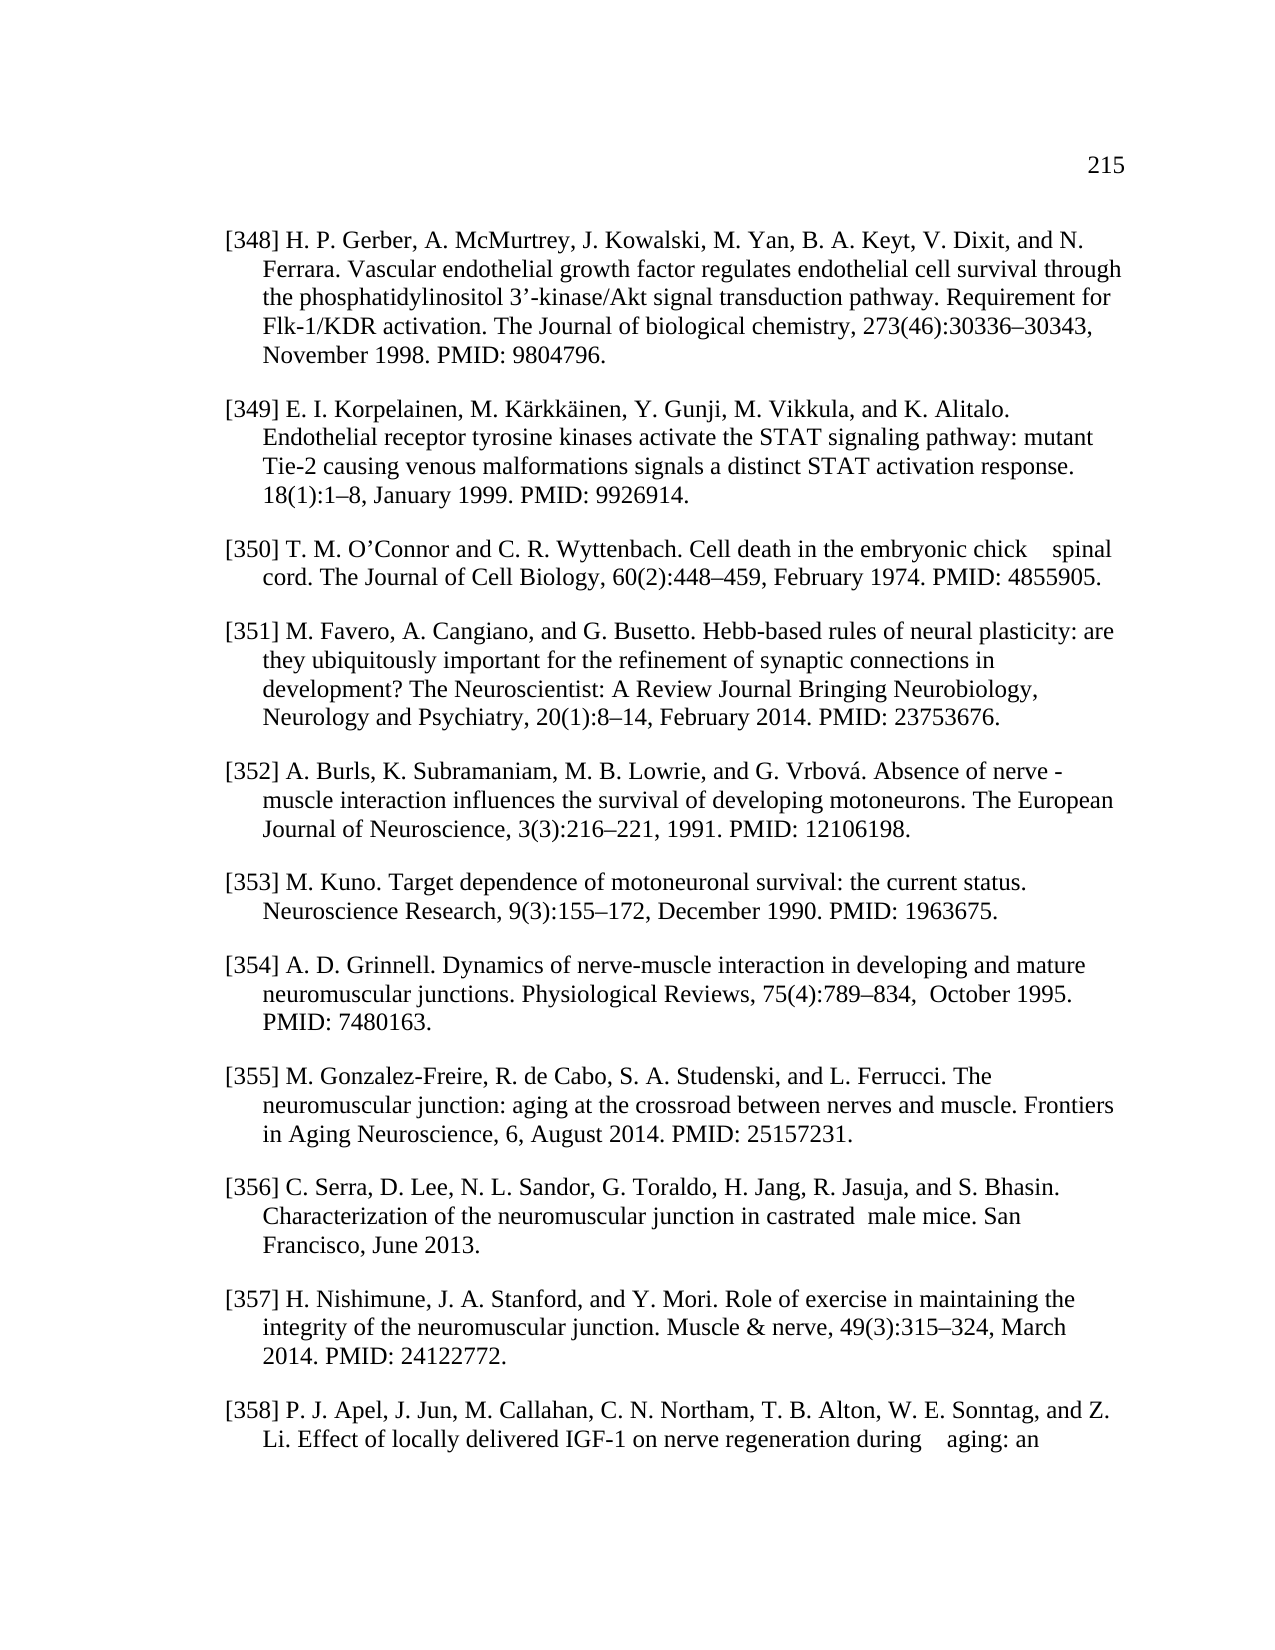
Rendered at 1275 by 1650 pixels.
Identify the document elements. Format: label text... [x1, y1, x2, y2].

text [353] M. Kuno. Target dependence of motoneuronal survival: the current status. Neuroscience Research, 9(3):155–172, December 1990. PMID: 1963675. [225, 867, 1125, 925]
text [355] M. Gonzalez-Freire, R. de Cabo, S. A. Studenski, and L. Ferrucci. The neuromuscular junction: aging at the crossroad between nerves and muscle. Frontiers in Aging Neuroscience, 6, August 2014. PMID: 25157231. [225, 1061, 1125, 1147]
text [356] C. Serra, D. Lee, N. L. Sandor, G. Toraldo, H. Jang, R. Jasuja, and S. Bhasin. Characterization of the neuromuscular junction in castrated male mice. San Francisco, June 2013. [225, 1172, 1125, 1259]
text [225, 1395, 1125, 1452]
text [349] E. I. Korpelainen, M. Kärkkäinen, Y. Gunji, M. Vikkula, and K. Alitalo. Endothelial receptor tyrosine kinases activate the STAT signaling pathway: mutant Tie-2 causing venous malformations signals a distinct STAT activation response. 18(1):1–8, January 1999. PMID: 9926914. [225, 394, 1125, 509]
text [350] T. M. O’Connor and C. R. Wyttenbach. Cell death in the embryonic chick spinal cord. The Journal of Cell Biology, 60(2):448–459, February 1974. PMID: 4855905. [225, 534, 1125, 591]
text [357] H. Nishimune, J. A. Stanford, and Y. Mori. Role of exercise in maintaining the integrity of the neuromuscular junction. Muscle & nerve, 49(3):315–324, March 2014. PMID: 24122772. [225, 1284, 1125, 1370]
text [348] H. P. Gerber, A. McMurtrey, J. Kowalski, M. Yan, B. A. Keyt, V. Dixit, and N. Ferrara. Vascular endothelial growth factor regulates endothelial cell survival through the phosphatidylinositol 3’-kinase/Akt signal transduction pathway. Requirement for Flk-1/KDR activation. The Journal of biological chemistry, 273(46):30336–30343, November 1998. PMID: 9804796. [225, 225, 1125, 369]
text [352] A. Burls, K. Subramaniam, M. B. Lowrie, and G. Vrbová. Absence of nerve - muscle interaction influences the survival of developing motoneurons. The European Journal of Neuroscience, 3(3):216–221, 1991. PMID: 12106198. [225, 756, 1125, 842]
text [351] M. Favero, A. Cangiano, and G. Busetto. Hebb-based rules of neural plasticity: are they ubiquitously important for the refinement of synaptic connections in development? The Neuroscientist: A Review Journal Bringing Neurobiology, Neurology and Psychiatry, 20(1):8–14, February 2014. PMID: 23753676. [225, 616, 1125, 731]
text [354] A. D. Grinnell. Dynamics of nerve-muscle interaction in developing and mature neuromuscular junctions. Physiological Reviews, 75(4):789–834, October 1995. PMID: 7480163. [225, 950, 1125, 1036]
